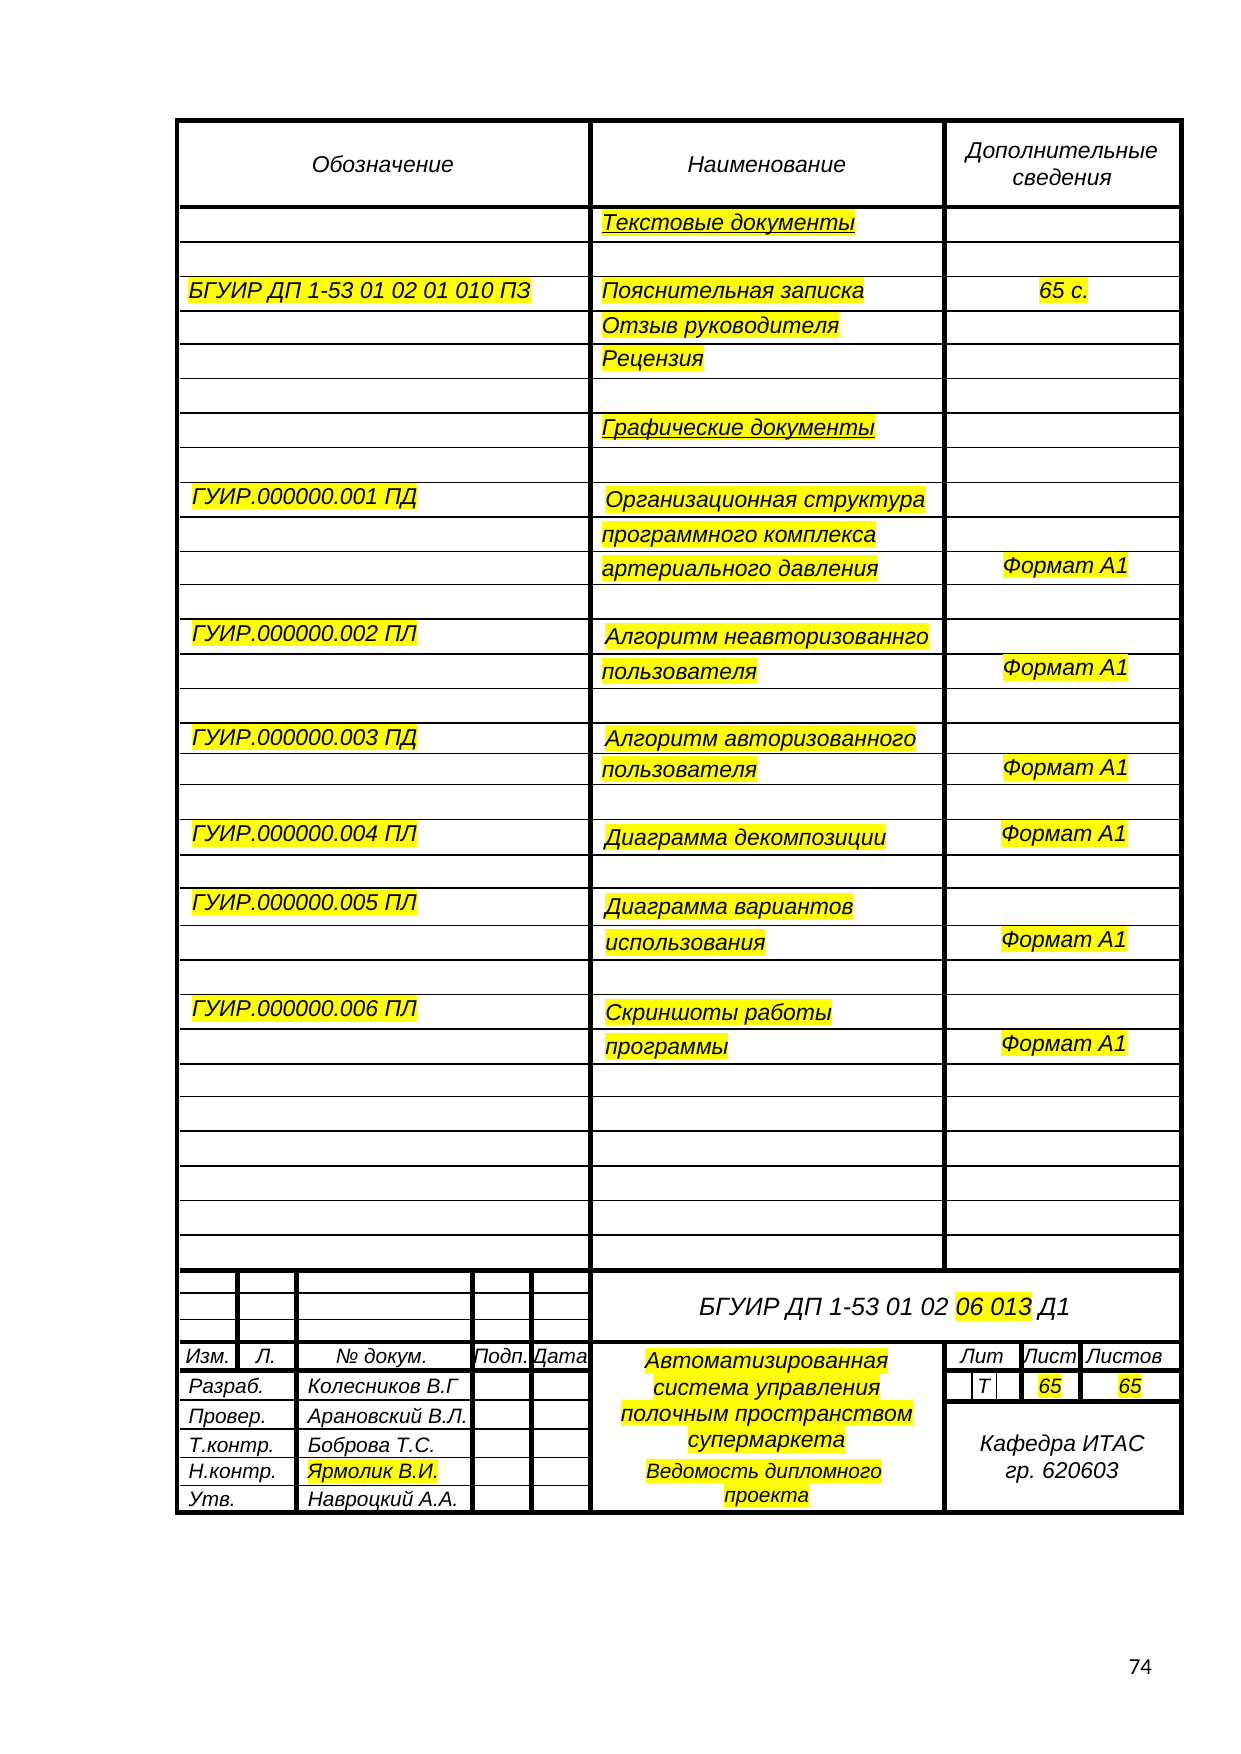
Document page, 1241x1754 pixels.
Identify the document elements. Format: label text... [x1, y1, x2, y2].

table_cell Рецензия [593, 345, 942, 378]
table_cell [179, 754, 588, 783]
table_cell [593, 1236, 942, 1268]
table_cell Организационная структура [593, 483, 942, 516]
table_header Наименование [593, 123, 942, 204]
table_cell [299, 1273, 470, 1292]
table_cell [179, 1201, 588, 1234]
table_cell [947, 889, 1179, 924]
table_cell [997, 1373, 1019, 1399]
table_cell ГУИР.000000.005 ПЛ [179, 888, 588, 924]
table_cell [947, 1065, 1179, 1096]
table_cell [593, 856, 942, 887]
table_cell [947, 1373, 971, 1399]
table_cell [179, 552, 588, 584]
table_cell [179, 689, 588, 722]
table_cell Т [973, 1373, 996, 1399]
table_cell Л. [240, 1344, 294, 1368]
table_cell [947, 724, 1179, 753]
table_cell [947, 518, 1179, 551]
table_cell [179, 1235, 588, 1268]
table_cell [593, 585, 942, 618]
table_cell программного комплекса [593, 518, 942, 551]
table_cell ГУИР.000000.002 ПЛ [179, 619, 588, 653]
table_cell [593, 448, 942, 481]
table_cell Пояснительная записка [593, 277, 942, 310]
table_cell [534, 1401, 588, 1428]
table_cell № докум. [299, 1344, 470, 1368]
table_cell Формат А1 [947, 1030, 1179, 1063]
table_cell [475, 1294, 529, 1319]
table_cell [240, 1320, 294, 1339]
table_cell [534, 1320, 588, 1339]
table_cell пользователя [593, 655, 942, 687]
table_cell Отзыв руководителя [593, 312, 942, 343]
table_cell Диаграмма декомпозиции [593, 820, 942, 854]
table_cell [179, 242, 588, 276]
table_cell пользователя [593, 754, 942, 783]
table_cell [947, 1097, 1179, 1130]
table_cell [947, 1201, 1179, 1234]
table_cell [179, 379, 588, 412]
table_cell [179, 206, 588, 241]
table_cell программы [593, 1030, 942, 1063]
table_cell [179, 1293, 235, 1319]
table_cell Навроцкий А.А. [299, 1486, 470, 1510]
table_cell [179, 413, 588, 447]
table_cell [947, 785, 1179, 819]
table_cell Н.контр. [179, 1458, 294, 1485]
table_cell [475, 1486, 529, 1510]
table_cell [947, 856, 1179, 887]
table_cell [947, 448, 1179, 481]
table_cell БГУИР ДП 1-53 01 02 06 013 Д1 [593, 1273, 1179, 1339]
table_cell Формат А1 [947, 655, 1179, 687]
table_header Обозначение [179, 123, 588, 204]
table_cell [593, 1167, 942, 1199]
table_cell [179, 855, 588, 887]
table_cell ГУИР.000000.006 ПЛ [179, 995, 588, 1028]
table_cell Диаграмма вариантов [593, 889, 942, 924]
table_cell БГУИР ДП 1-53 01 02 01 010 ПЗ [179, 277, 588, 310]
table_header Дополнительные сведения [947, 123, 1179, 204]
table_cell [593, 689, 942, 722]
table_cell [475, 1273, 529, 1292]
table_cell [534, 1430, 588, 1456]
table_cell [593, 1201, 942, 1234]
table_cell [593, 785, 942, 819]
table_cell ГУИР.000000.003 ПД [179, 723, 588, 753]
table_cell [179, 1320, 235, 1339]
table_cell [475, 1401, 529, 1428]
table_cell [534, 1273, 588, 1292]
table_cell 65 [1083, 1373, 1179, 1399]
table_cell Алгоритм неавторизованнго [593, 620, 942, 653]
table_cell Скриншоты работы [593, 995, 942, 1028]
table_cell [475, 1430, 529, 1456]
table_cell [179, 448, 588, 481]
table_cell ГУИР.000000.001 ПД [179, 483, 588, 516]
table_cell Колесников В.Г [299, 1373, 470, 1399]
table_cell [947, 585, 1179, 618]
table_cell [179, 1029, 588, 1063]
table_cell Алгоритм авторизованного [593, 724, 942, 753]
table_cell [534, 1373, 588, 1399]
table_cell Лист [1024, 1344, 1078, 1368]
table_cell [240, 1294, 294, 1319]
table_cell [179, 654, 588, 687]
table_cell [179, 1269, 235, 1292]
table_cell Боброва Т.С. [299, 1430, 470, 1456]
table_cell Провер. [179, 1400, 294, 1428]
table_cell [947, 483, 1179, 516]
table_cell Кафедра ИТАС гр. 620603 [947, 1404, 1179, 1510]
table_cell Ярмолик В.И. [299, 1458, 470, 1485]
table_cell ГУИР.000000.004 ПЛ [179, 820, 588, 854]
table_cell [947, 1132, 1179, 1165]
table_cell Графические документы [593, 414, 942, 447]
table_cell [299, 1320, 470, 1339]
table_cell Утв. [179, 1486, 294, 1510]
table_cell [534, 1486, 588, 1510]
table_cell [179, 1097, 588, 1130]
table_cell [475, 1320, 529, 1339]
table_cell Разраб. [179, 1369, 294, 1399]
table_cell [593, 243, 942, 276]
table_cell [593, 1097, 942, 1130]
table_cell [947, 312, 1179, 343]
table_cell Т.контр. [179, 1429, 294, 1456]
table_cell [593, 1065, 942, 1096]
table_cell [947, 345, 1179, 378]
table_cell [179, 517, 588, 551]
table_cell [299, 1294, 470, 1319]
table_cell [947, 1167, 1179, 1199]
table_cell 65 с. [947, 277, 1179, 310]
table_cell [179, 960, 588, 994]
table_cell [475, 1373, 529, 1399]
table_cell [947, 414, 1179, 447]
table_cell Формат А1 [947, 552, 1179, 584]
table_cell Арановский В.Л. [299, 1401, 470, 1428]
table_cell [240, 1273, 294, 1292]
table_cell Текстовые документы [593, 209, 942, 241]
table_cell использования [593, 926, 942, 959]
table_cell [947, 689, 1179, 722]
table_cell Формат А1 [947, 820, 1179, 854]
table_cell [947, 961, 1179, 994]
table_cell [593, 961, 942, 994]
table_cell [179, 926, 588, 959]
table_cell [534, 1294, 588, 1319]
table_cell [947, 379, 1179, 412]
table_cell [947, 243, 1179, 276]
table_cell [947, 620, 1179, 653]
table_cell [593, 379, 942, 412]
table_cell Подп. [475, 1344, 529, 1368]
table_cell [947, 995, 1179, 1028]
table_cell [179, 1131, 588, 1165]
table_cell Формат А1 [947, 754, 1179, 783]
table_cell [179, 311, 588, 343]
table_cell артериального давления [593, 552, 942, 584]
table_cell Автоматизированная система управления полочным пространством супермаркета Ведомость дипломного проекта [593, 1344, 942, 1510]
table_cell [534, 1458, 588, 1485]
table_cell [179, 785, 588, 819]
table_cell Изм. [179, 1341, 235, 1368]
table_cell Формат А1 [947, 926, 1179, 959]
table_cell [593, 1132, 942, 1165]
table_cell Лит [947, 1344, 1019, 1368]
table_cell [179, 1166, 588, 1199]
table_cell [947, 209, 1179, 241]
table_cell [475, 1458, 529, 1485]
table_cell Дата [534, 1344, 588, 1368]
table_cell 65 [1024, 1373, 1078, 1399]
table_cell [179, 344, 588, 378]
table_cell [947, 1236, 1179, 1268]
table_cell [179, 585, 588, 618]
table_cell [179, 1064, 588, 1096]
table_cell Листов [1083, 1344, 1179, 1368]
